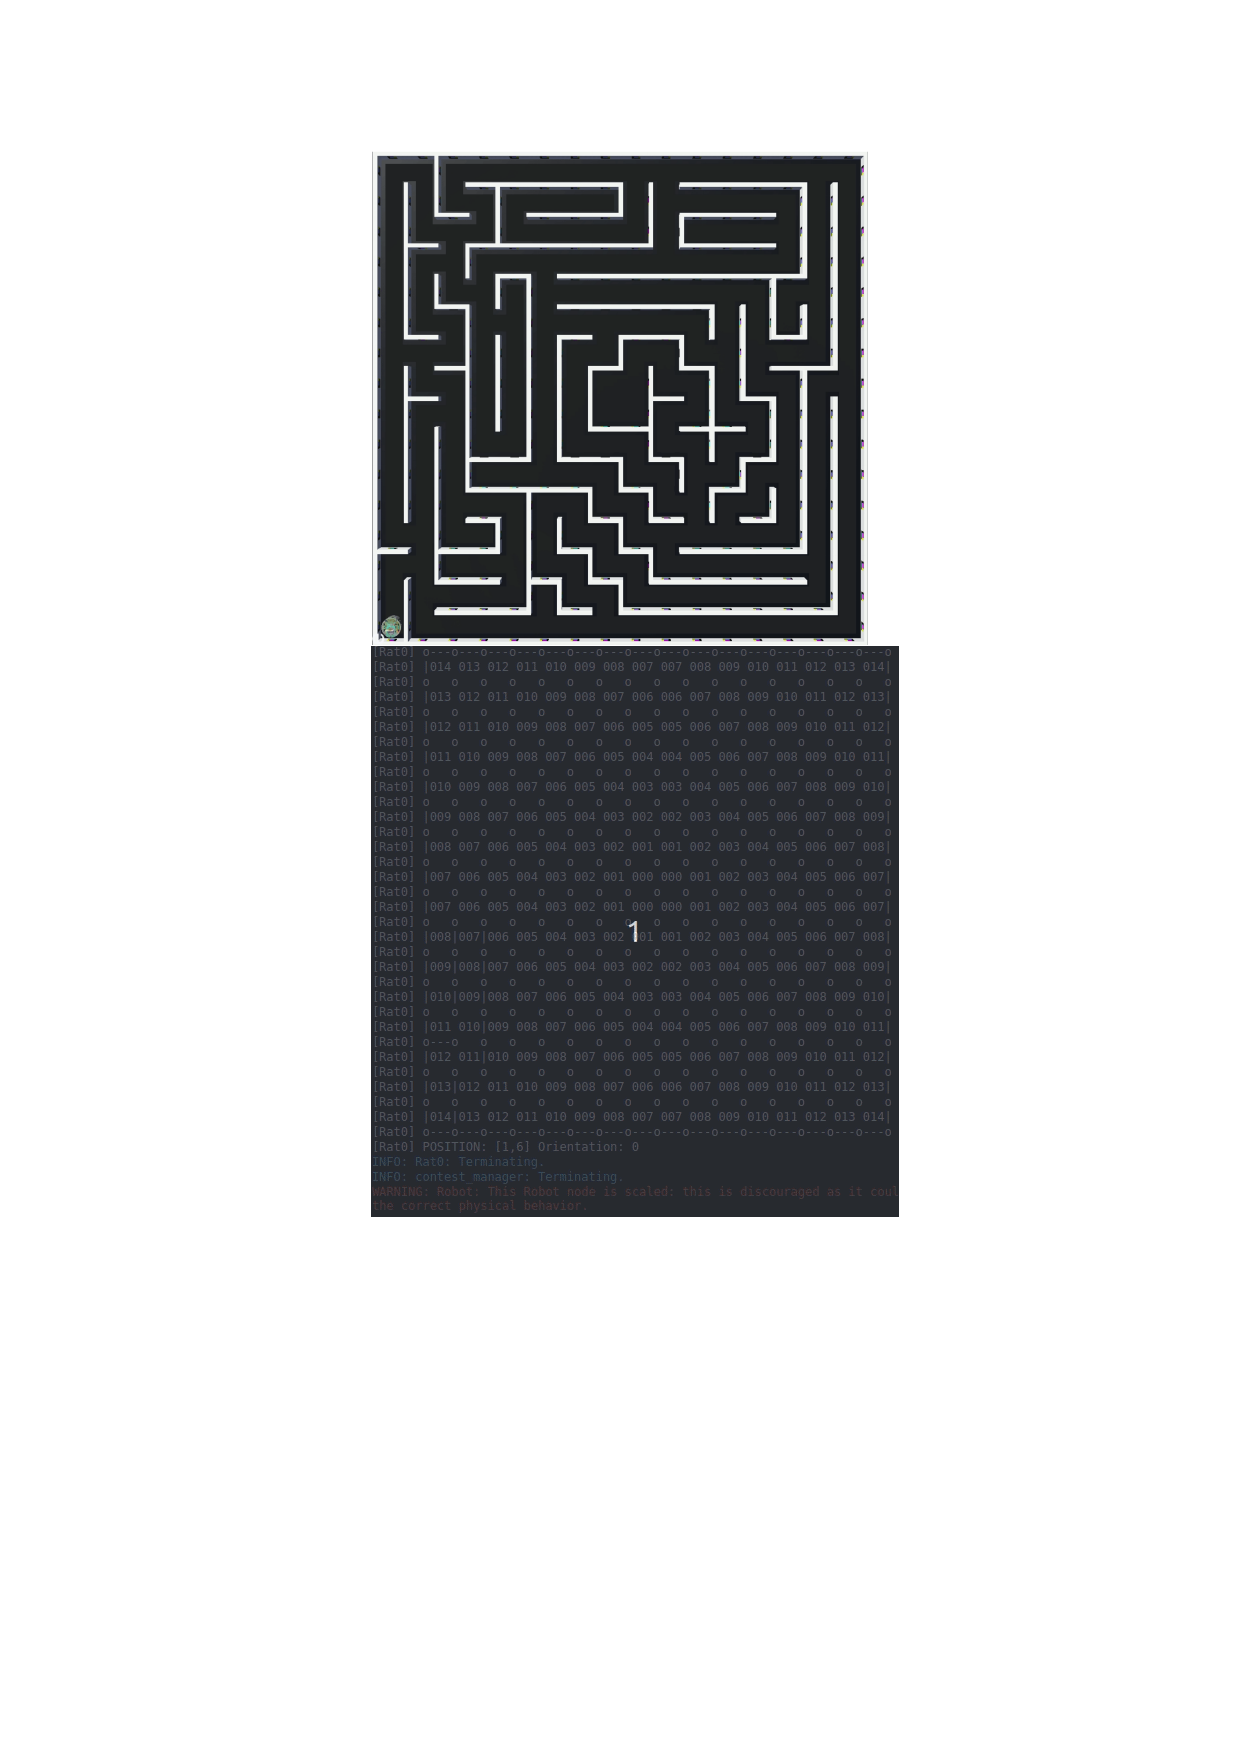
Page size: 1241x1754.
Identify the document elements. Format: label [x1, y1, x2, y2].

picture [373, 152, 868, 645]
picture [371, 646, 899, 1217]
